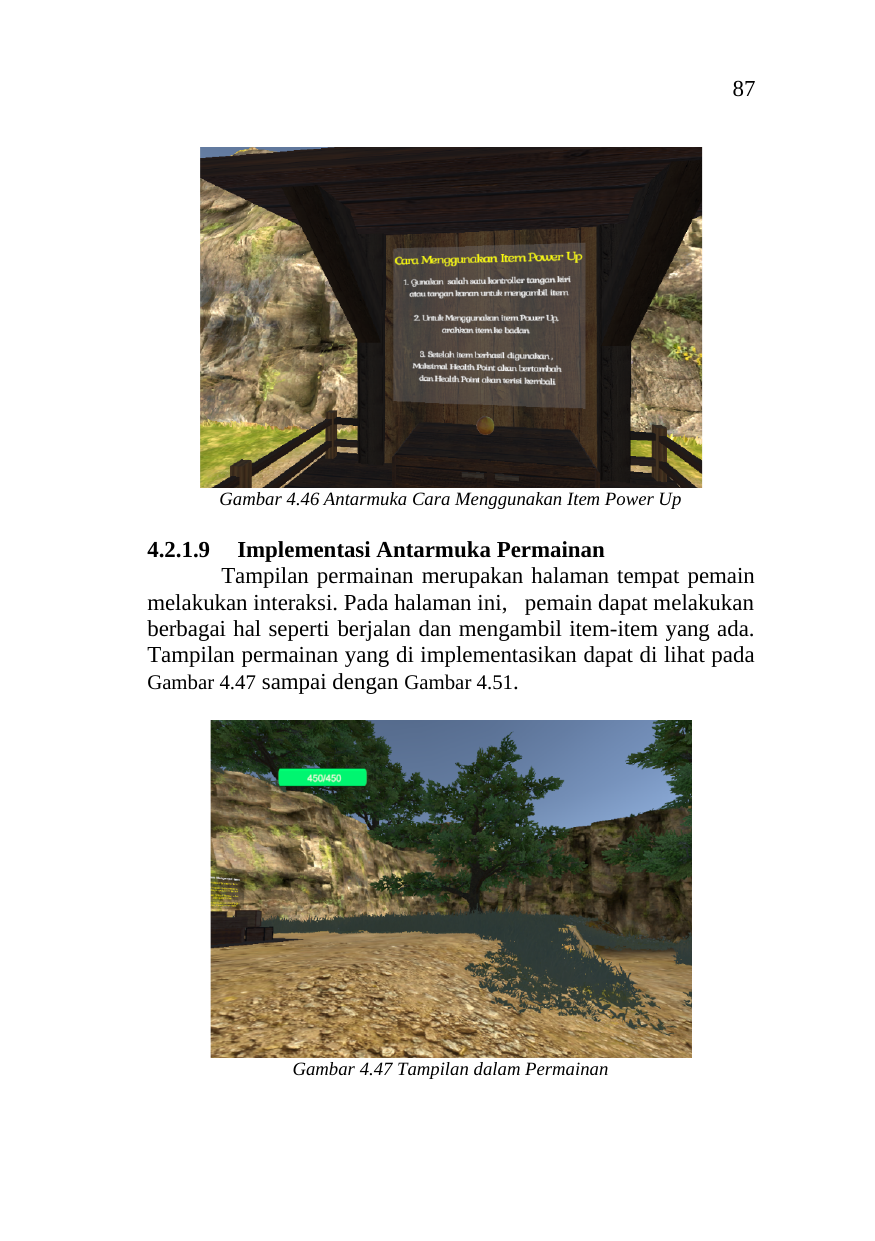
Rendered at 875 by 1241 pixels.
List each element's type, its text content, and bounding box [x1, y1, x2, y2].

picture [210, 720, 692, 1058]
picture [200, 147, 703, 488]
subtitle Implementasi Antarmuka Permainan [147, 536, 755, 562]
